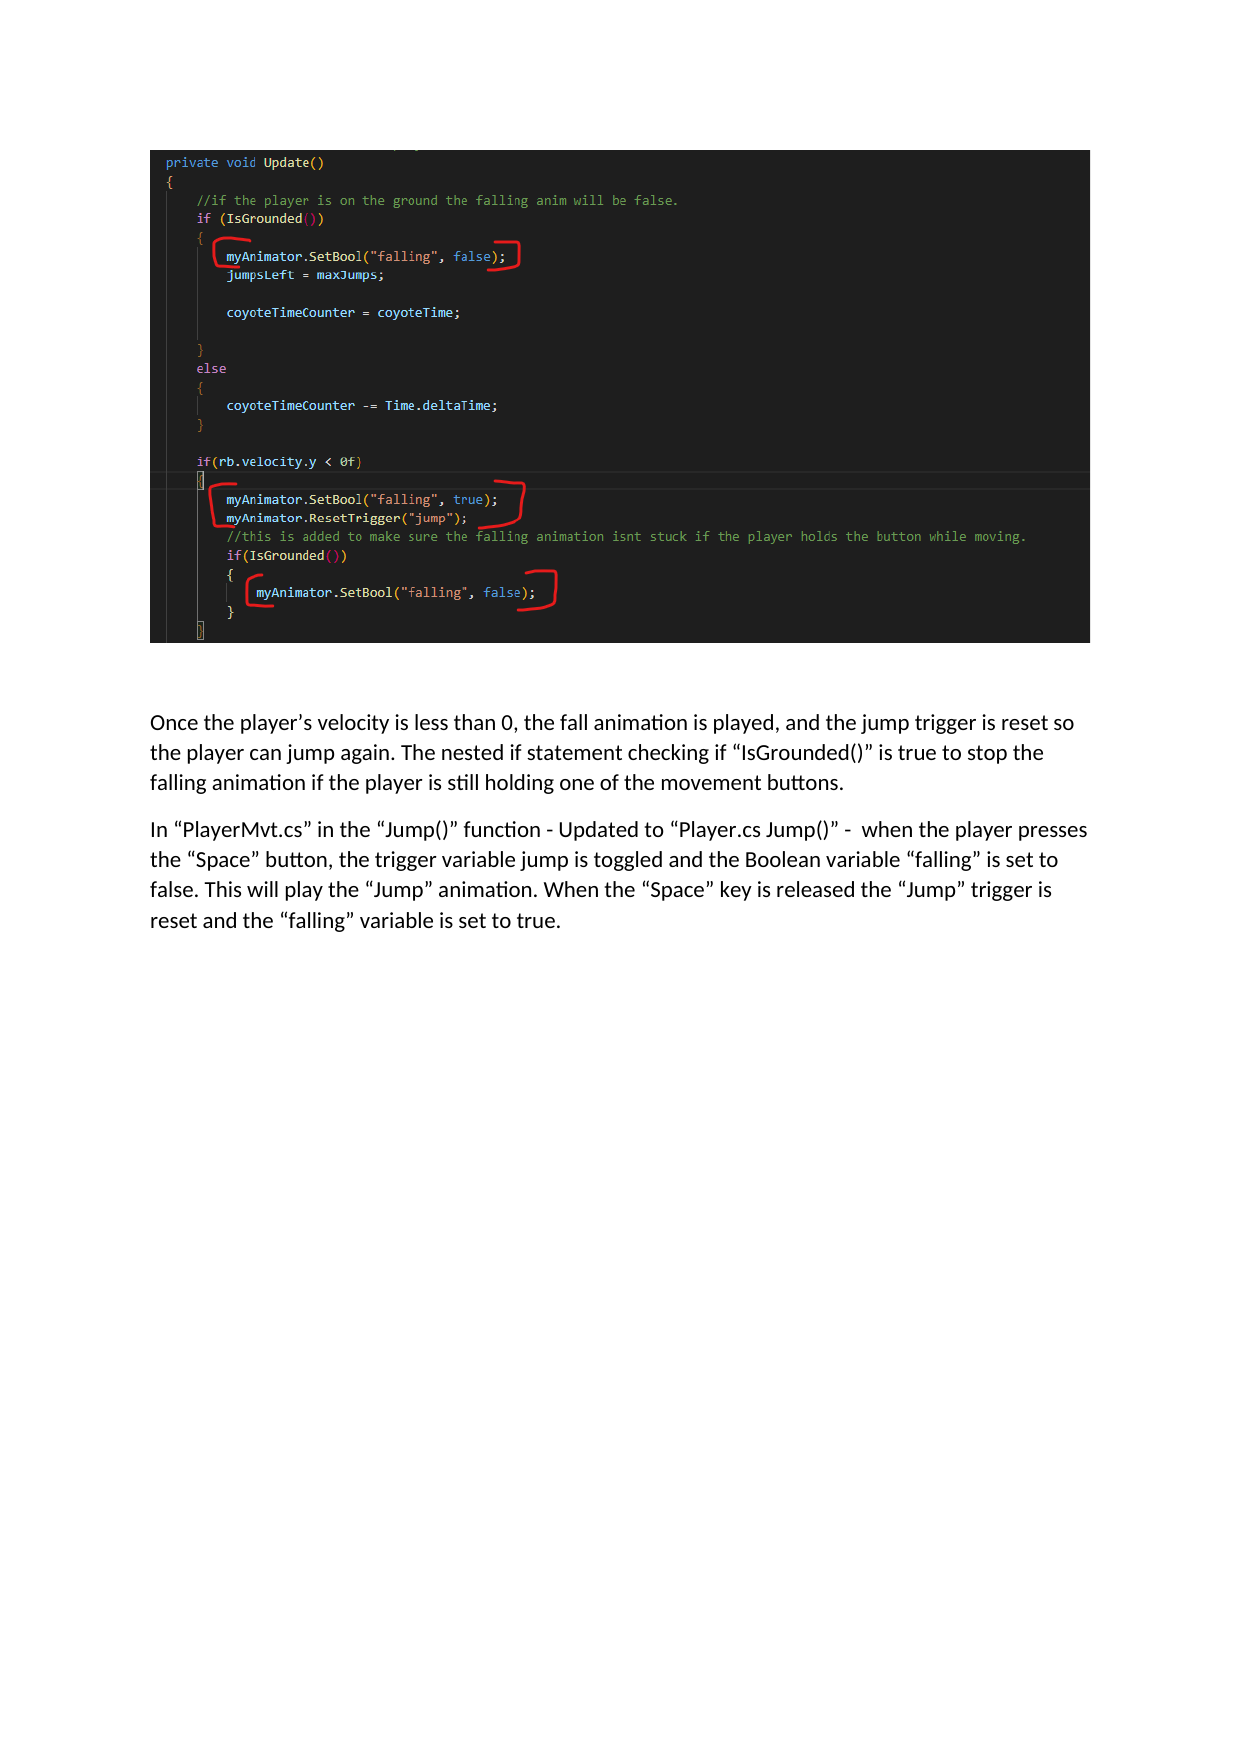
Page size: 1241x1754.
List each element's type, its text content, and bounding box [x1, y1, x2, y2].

picture [150, 150, 1091, 643]
text In “PlayerMvt.cs” in the “Jump()” function - Updated to “Player.cs Jump()” - when the player presses the “Space” button, the trigger variable jump is toggled and the Boolean variable “falling” is set to false. This will play the “Jump” animation. When the “Space” key is released the “Jump” trigger is reset and the “falling” variable is set to true. [150, 815, 1090, 934]
text Once the player’s velocity is less than 0, the fall animation is played, and the jump trigger is reset so the player can jump again. The nested if statement checking if “IsGrounded()” is true to stop the falling animation if the player is still holding one of the movement buttons. [150, 708, 1090, 796]
